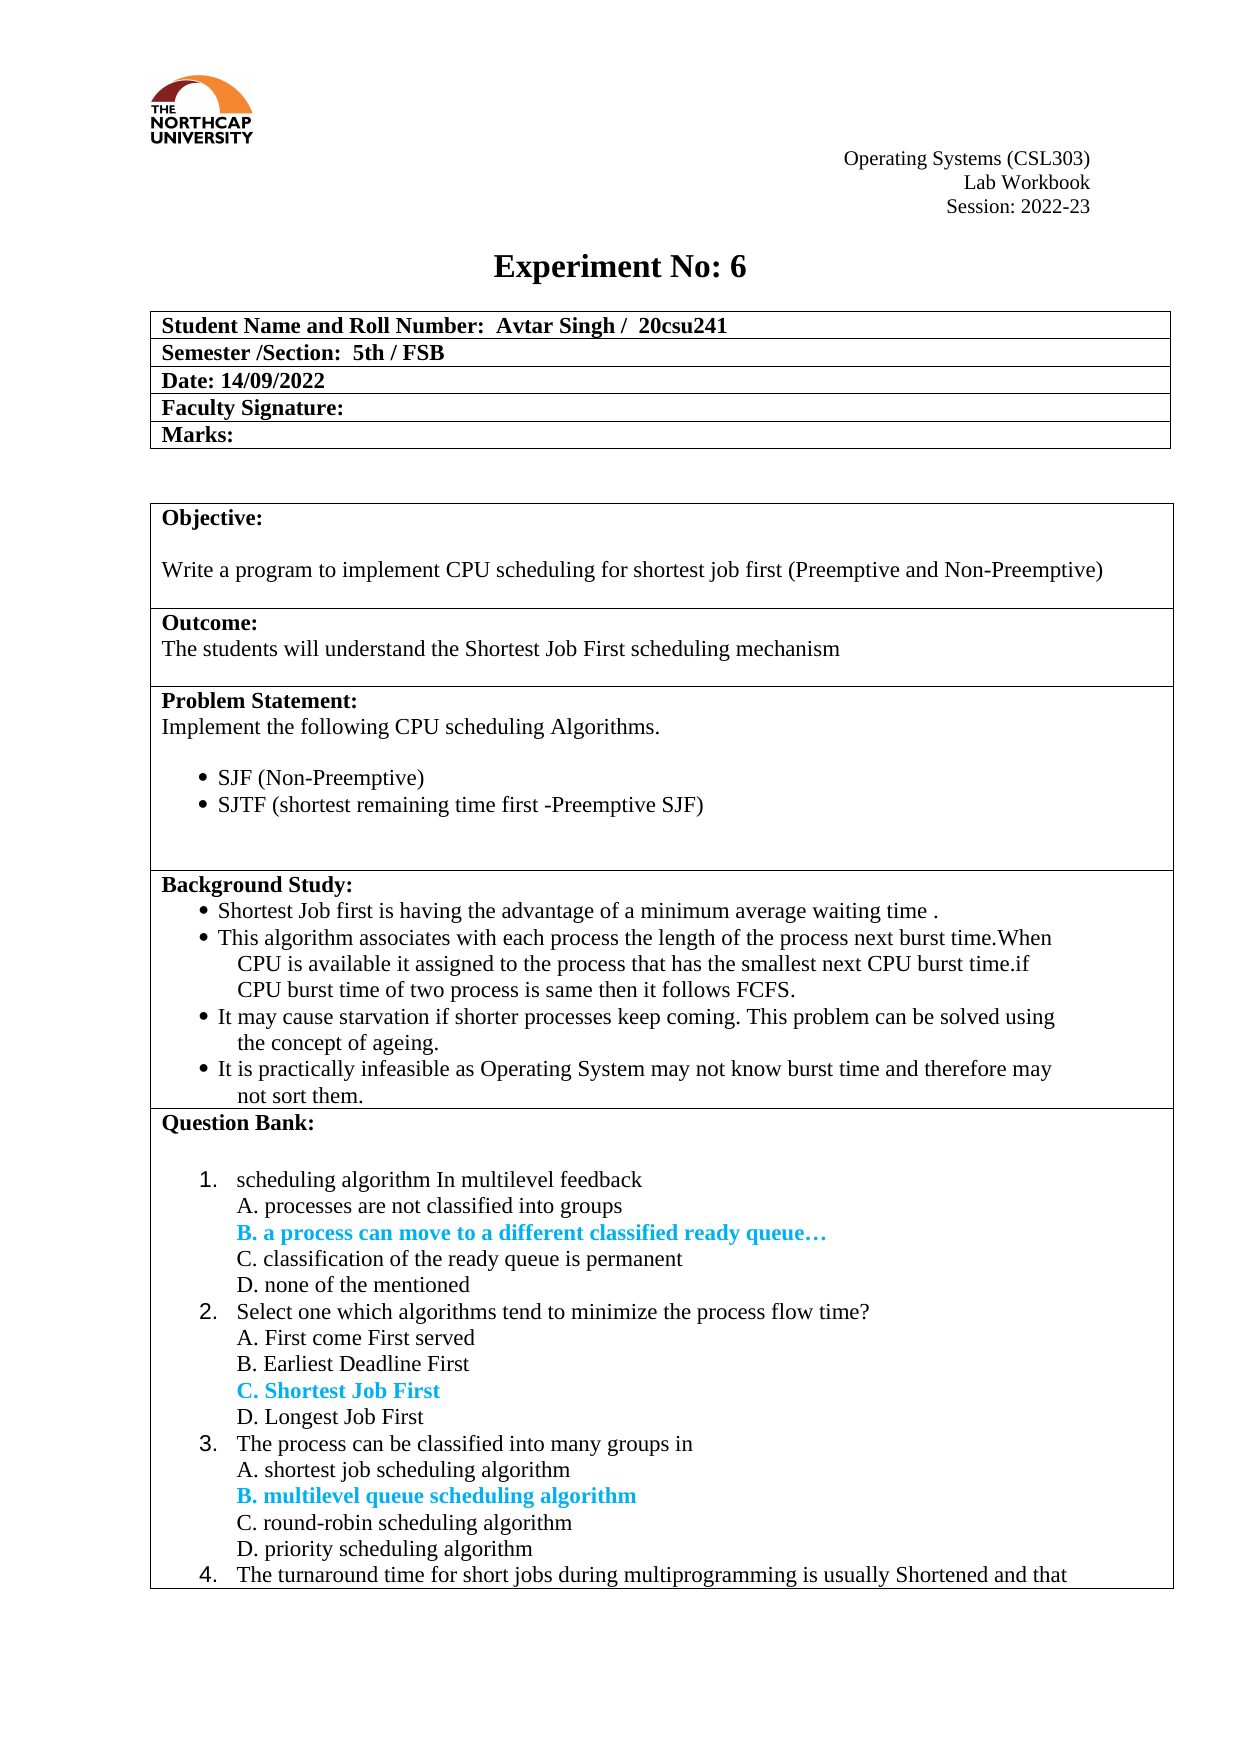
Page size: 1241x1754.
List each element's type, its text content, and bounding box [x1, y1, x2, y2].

table_cell Marks: [151, 422, 1170, 448]
text Experiment No: 6 [150, 246, 1090, 284]
table_cell Problem Statement: Implement the following CPU scheduling Algorithms. SJF (Non-Preemptive) SJTF (shortest remaining time first -Preemptive SJF) [151, 687, 1173, 870]
table_cell Date: 14/09/2022 [151, 367, 1170, 393]
table_header Objective: Write a program to implement CPU scheduling for shortest job first (Preemptive and Non-Preemptive) [151, 504, 1173, 608]
table_cell Outcome: The students will understand the Shortest Job First scheduling mechanism [151, 609, 1173, 686]
table_header Student Name and Roll Number: Avtar Singh / 20csu241 [151, 312, 1170, 338]
table_cell Semester /Section: 5th / FSB [151, 339, 1170, 366]
table_cell Background Study: Shortest Job first is having the advantage of a minimum average waiting time . This algorithm associates with each process the length of the process next burst time.When CPU is available it assigned to the process that has the smallest next CPU burst time.if CPU burst time of two process is same then it follows FCFS. It may cause starvation if shorter processes keep coming. This problem can be solved using the concept of ageing. It is practically infeasible as Operating System may not know burst time and therefore may not sort them. [151, 871, 1173, 1108]
picture [150, 73, 254, 146]
table_cell Faculty Signature: [151, 394, 1170, 421]
